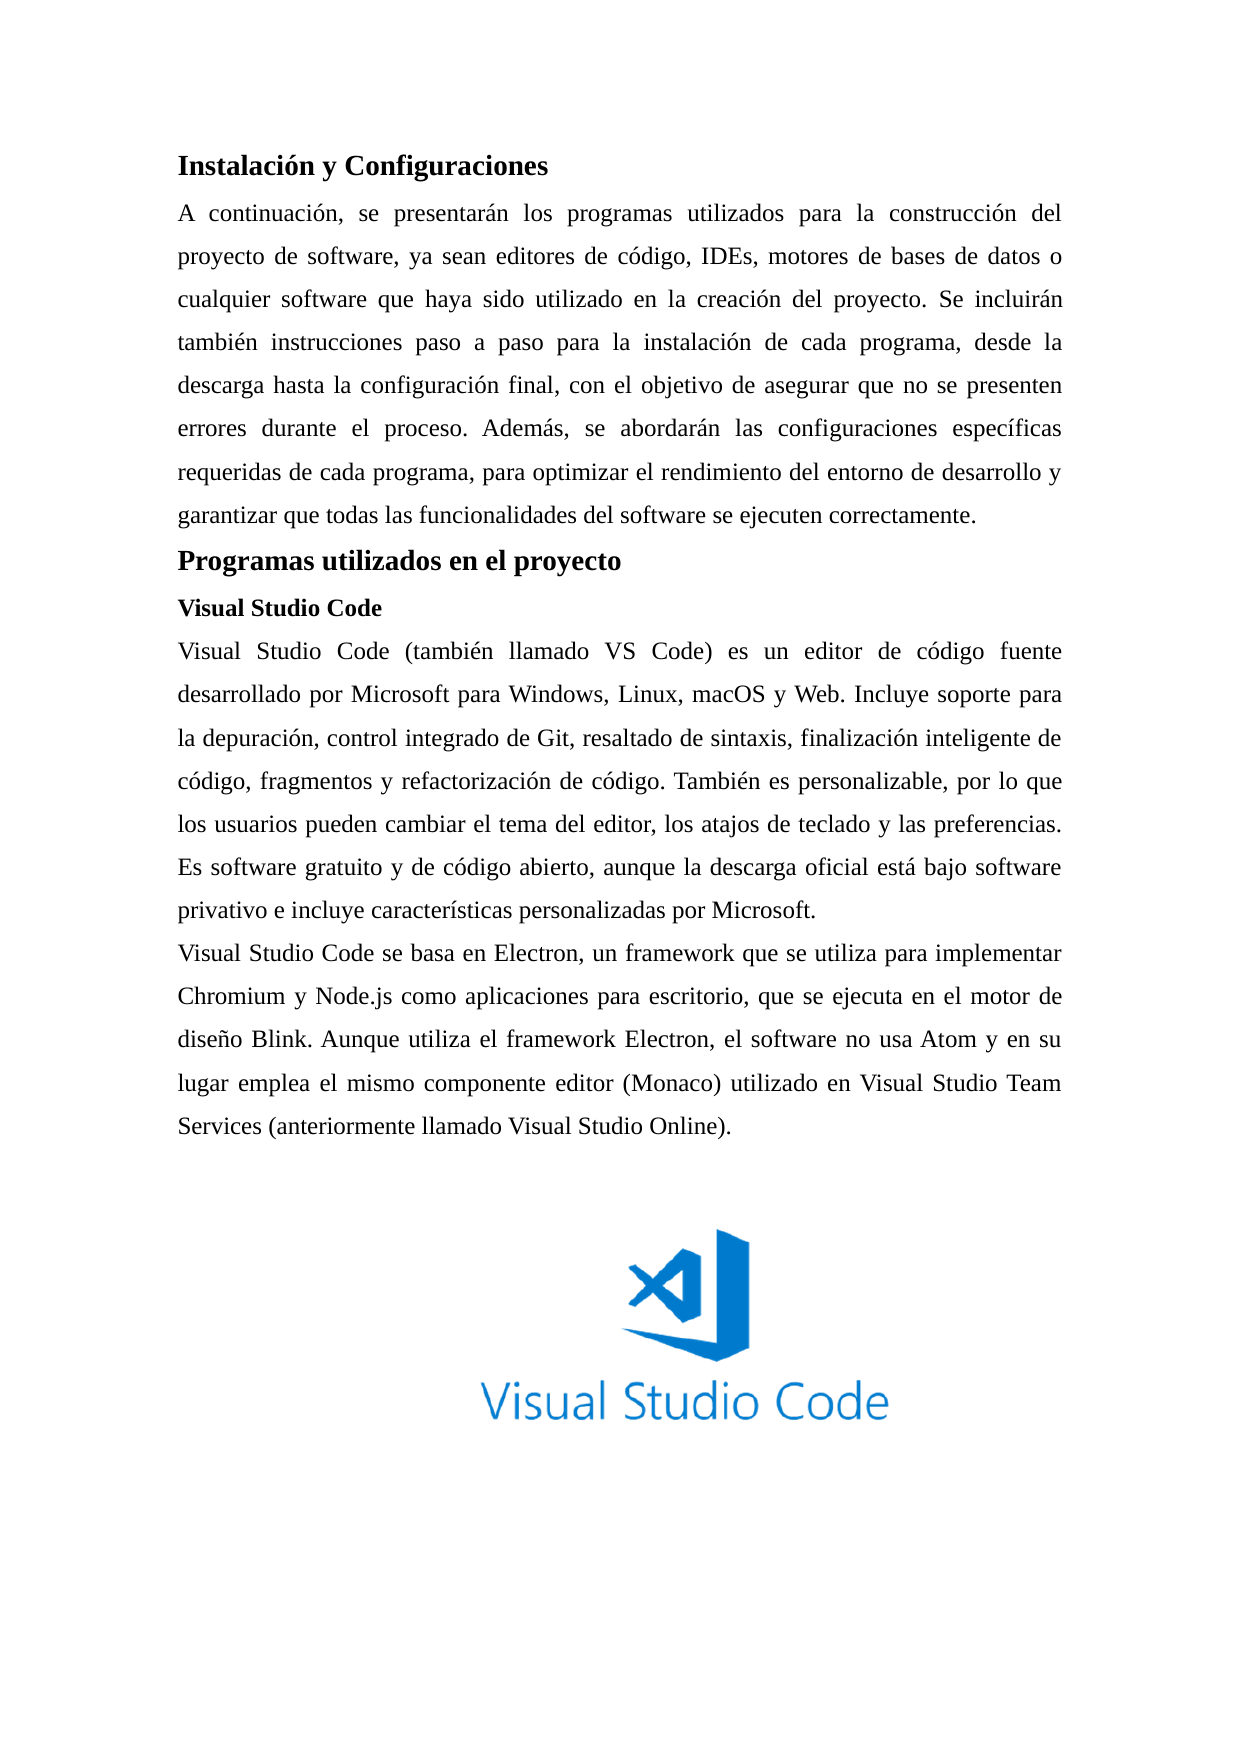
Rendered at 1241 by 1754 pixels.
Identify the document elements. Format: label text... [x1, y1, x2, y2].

text Programas utilizados en el proyecto [177, 543, 1063, 576]
text A continuación, se presentarán los programas utilizados para la construcción del proyecto de software, ya sean editores de código, IDEs, motores de bases de datos o cualquier software que haya sido utilizado en la creación del proyecto. Se incluirán también instrucciones paso a paso para la instalación de cada programa, desde la descarga hasta la configuración final, con el objetivo de asegurar que no se presenten errores durante el proceso. Además, se abordarán las configuraciones específicas requeridas de cada programa, para optimizar el rendimiento del entorno de desarrollo y garantizar que todas las funcionalidades del software se ejecuten correctamente. [177, 198, 1063, 528]
text Visual Studio Code se basa en Electron, un framework que se utiliza para implementar Chromium y Node.js como aplicaciones para escritorio, que se ejecuta en el motor de diseño Blink. Aunque utiliza el framework Electron, el software no usa Atom y en su lugar emplea el mismo componente editor (Monaco) utilizado en Visual Studio Team Services (anteriormente llamado Visual Studio Online). [177, 938, 1063, 1139]
text Instalación y Configuraciones [177, 148, 1063, 181]
text Visual Studio Code [177, 593, 1063, 622]
picture [447, 1202, 921, 1446]
text Visual Studio Code (también llamado VS Code) es un editor de código fuente desarrollado por Microsoft para Windows, Linux, macOS y Web. Incluye soporte para la depuración, control integrado de Git, resaltado de sintaxis, finalización inteligente de código, fragmentos y refactorización de código. También es personalizable, por lo que los usuarios pueden cambiar el tema del editor, los atajos de teclado y las preferencias. Es software gratuito y de código abierto, aunque la descarga oficial está bajo software privativo e incluye características personalizadas por Microsoft. [177, 636, 1063, 924]
